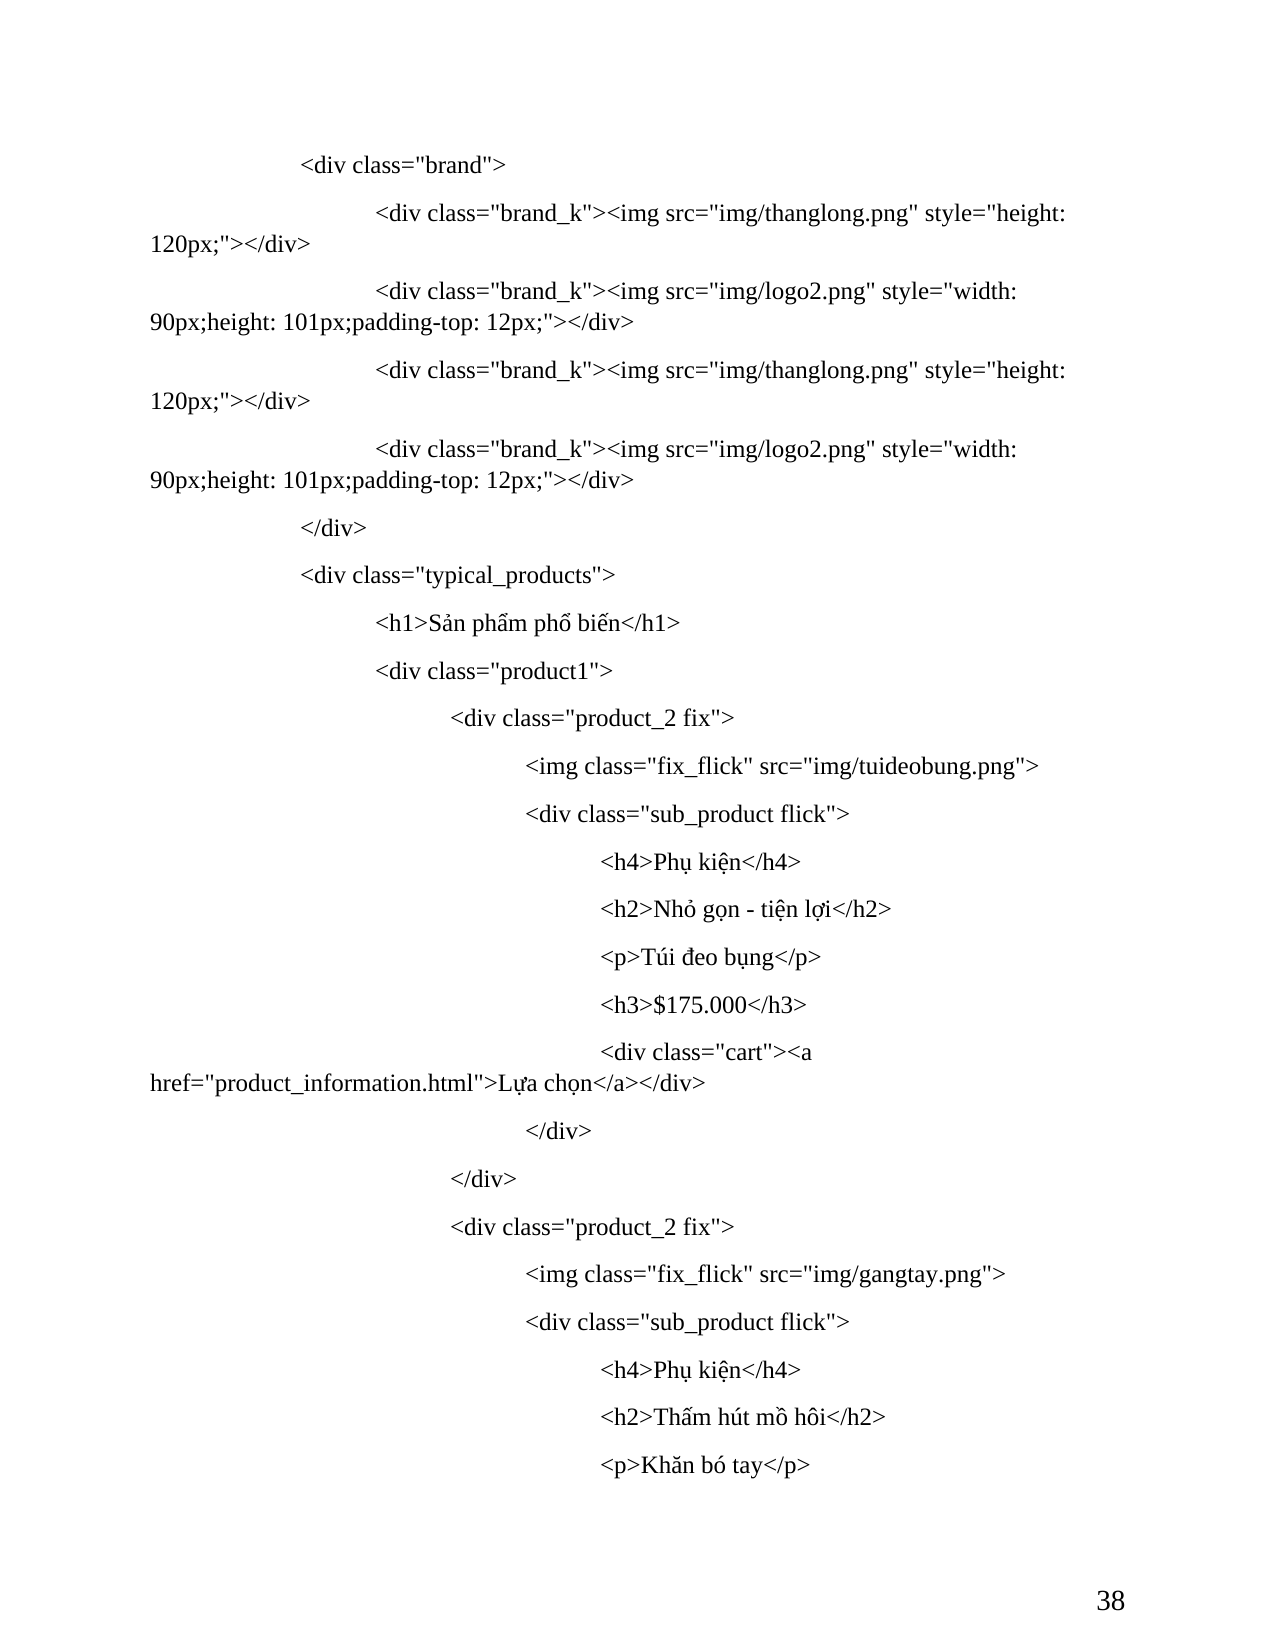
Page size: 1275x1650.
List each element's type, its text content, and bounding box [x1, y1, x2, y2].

text <h2>Nhỏ gọn - tiện lợi</h2> [150, 894, 1125, 923]
text <div class="brand_k"><img src="img/thanglong.png" style="height: 120px;"></div> [150, 198, 1125, 257]
text <h1>Sản phẩm phổ biến</h1> [150, 608, 1125, 637]
text <div class="brand_k"><img src="img/logo2.png" style="width: 90px;height: 101px;padding-top: 12px;"></div> [150, 434, 1125, 494]
text <div class="cart"><a href="product_information.html">Lựa chọn</a></div> [150, 1037, 1125, 1097]
text <div class="typical_products"> [150, 560, 1125, 589]
text <div class="sub_product flick"> [150, 1307, 1125, 1336]
text <img class="fix_flick" src="img/gangtay.png"> [150, 1259, 1125, 1288]
text <div class="brand_k"><img src="img/thanglong.png" style="height: 120px;"></div> [150, 355, 1125, 415]
text <h2>Thấm hút mồ hôi</h2> [150, 1402, 1125, 1431]
text <p>Khăn bó tay</p> [150, 1450, 1125, 1479]
text <div class="product1"> [150, 656, 1125, 684]
text </div> [150, 513, 1125, 541]
text <div class="product_2 fix"> [150, 703, 1125, 732]
text <p>Túi đeo bụng</p> [150, 942, 1125, 971]
text <div class="brand"> [150, 150, 1125, 179]
text <h4>Phụ kiện</h4> [150, 847, 1125, 875]
text <h3>$175.000</h3> [150, 990, 1125, 1018]
text </div> [150, 1164, 1125, 1193]
text <div class="brand_k"><img src="img/logo2.png" style="width: 90px;height: 101px;padding-top: 12px;"></div> [150, 276, 1125, 336]
text <div class="product_2 fix"> [150, 1212, 1125, 1240]
text <div class="sub_product flick"> [150, 799, 1125, 828]
text </div> [150, 1116, 1125, 1145]
text <img class="fix_flick" src="img/tuideobung.png"> [150, 751, 1125, 780]
text <h4>Phụ kiện</h4> [150, 1355, 1125, 1383]
